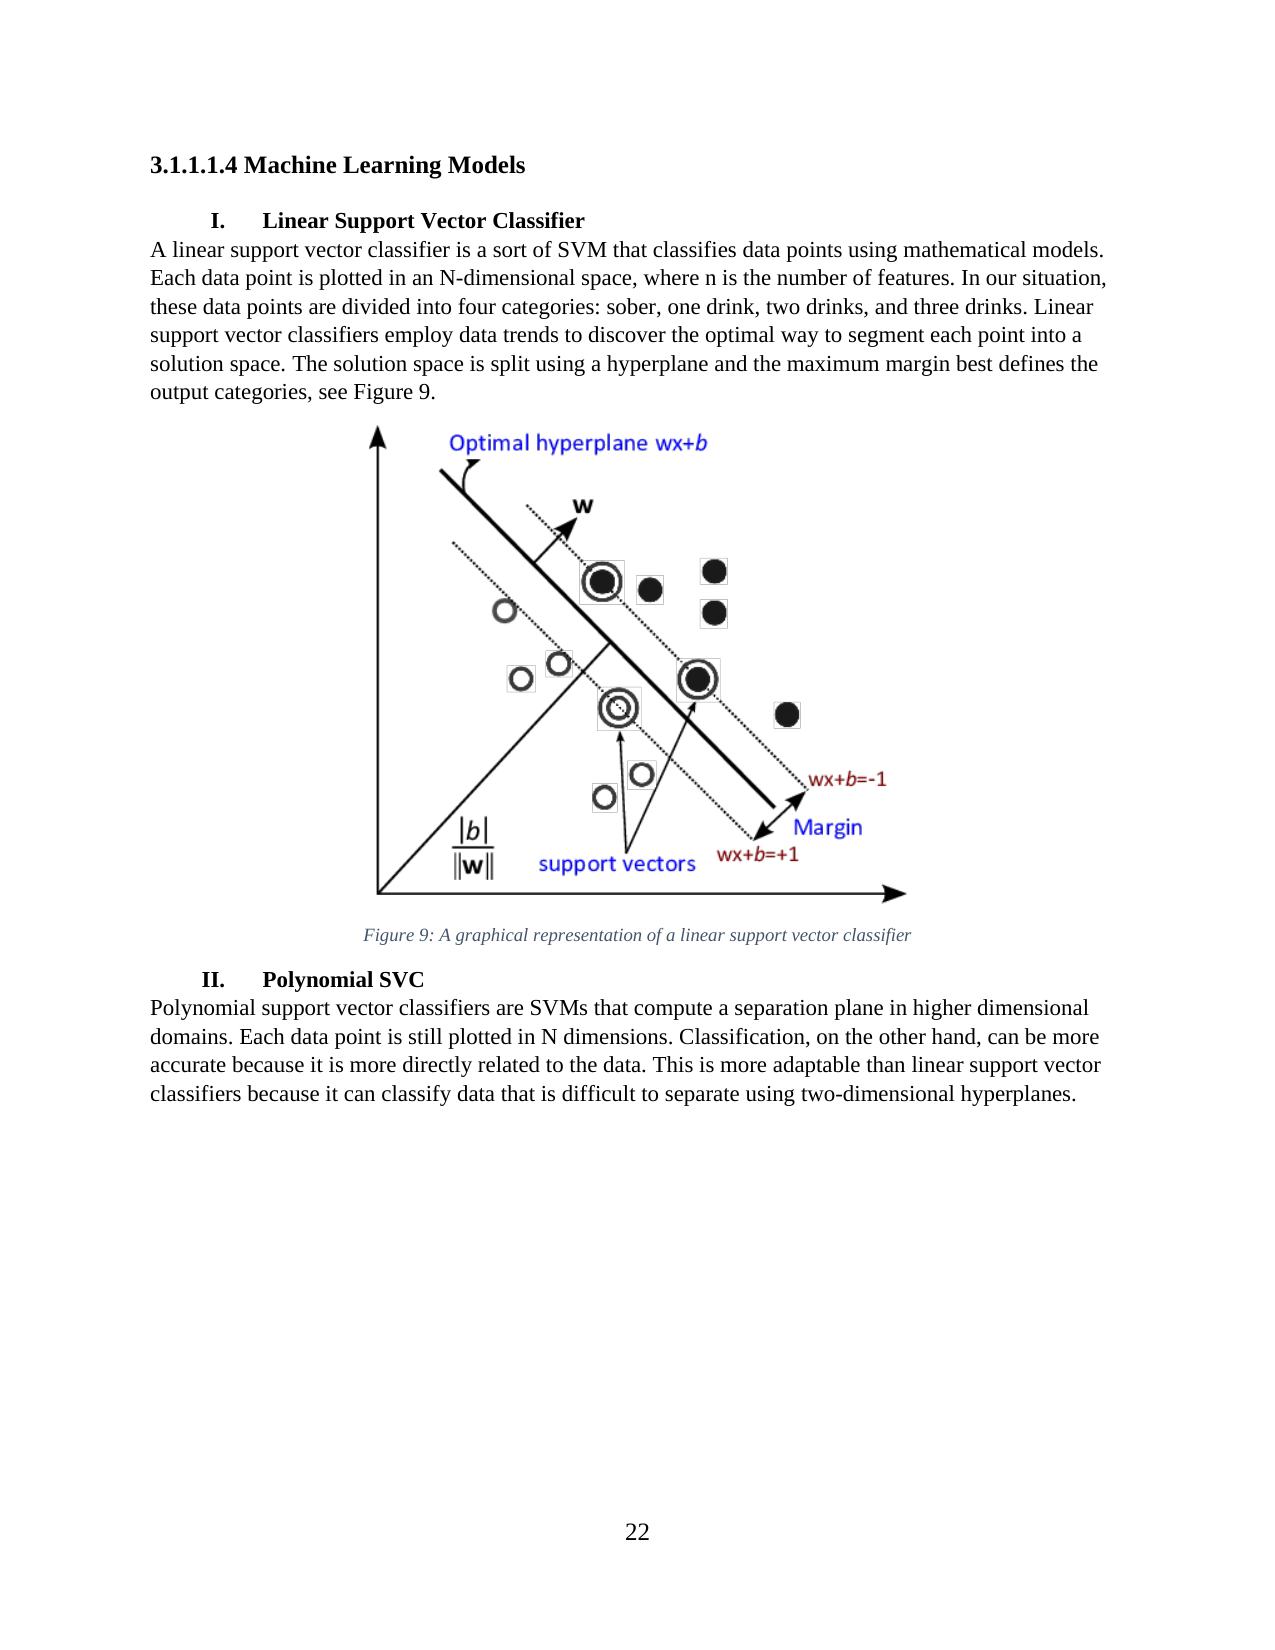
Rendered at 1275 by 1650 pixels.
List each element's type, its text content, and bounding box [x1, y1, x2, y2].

text Polynomial support vector classifiers are SVMs that compute a separation plane in higher dimensional domains. Each data point is still plotted in N dimensions. Classification, on the other hand, can be more accurate because it is more directly related to the data. This is more adaptable than linear support vector classifiers because it can classify data that is difficult to separate using two-dimensional hyperplanes. [150, 994, 1125, 1106]
text Figure 9: A graphical representation of a linear support vector classifier [150, 924, 1125, 945]
text A linear support vector classifier is a sort of SVM that classifies data points using mathematical models. Each data point is plotted in an N-dimensional space, where n is the number of features. In our situation, these data points are divided into four categories: sober, one drink, two drinks, and three drinks. Linear support vector classifiers employ data trends to discover the optimal way to segment each point into a solution space. The solution space is split using a hyperplane and the maximum margin best defines the output categories, see Figure 9. [150, 236, 1125, 404]
list Linear Support Vector Classifier [225, 207, 1125, 234]
picture [368, 423, 907, 905]
subtitle 3.1.1.1.4 Machine Learning Models [150, 150, 1125, 179]
list Polynomial SVC [225, 966, 1125, 992]
